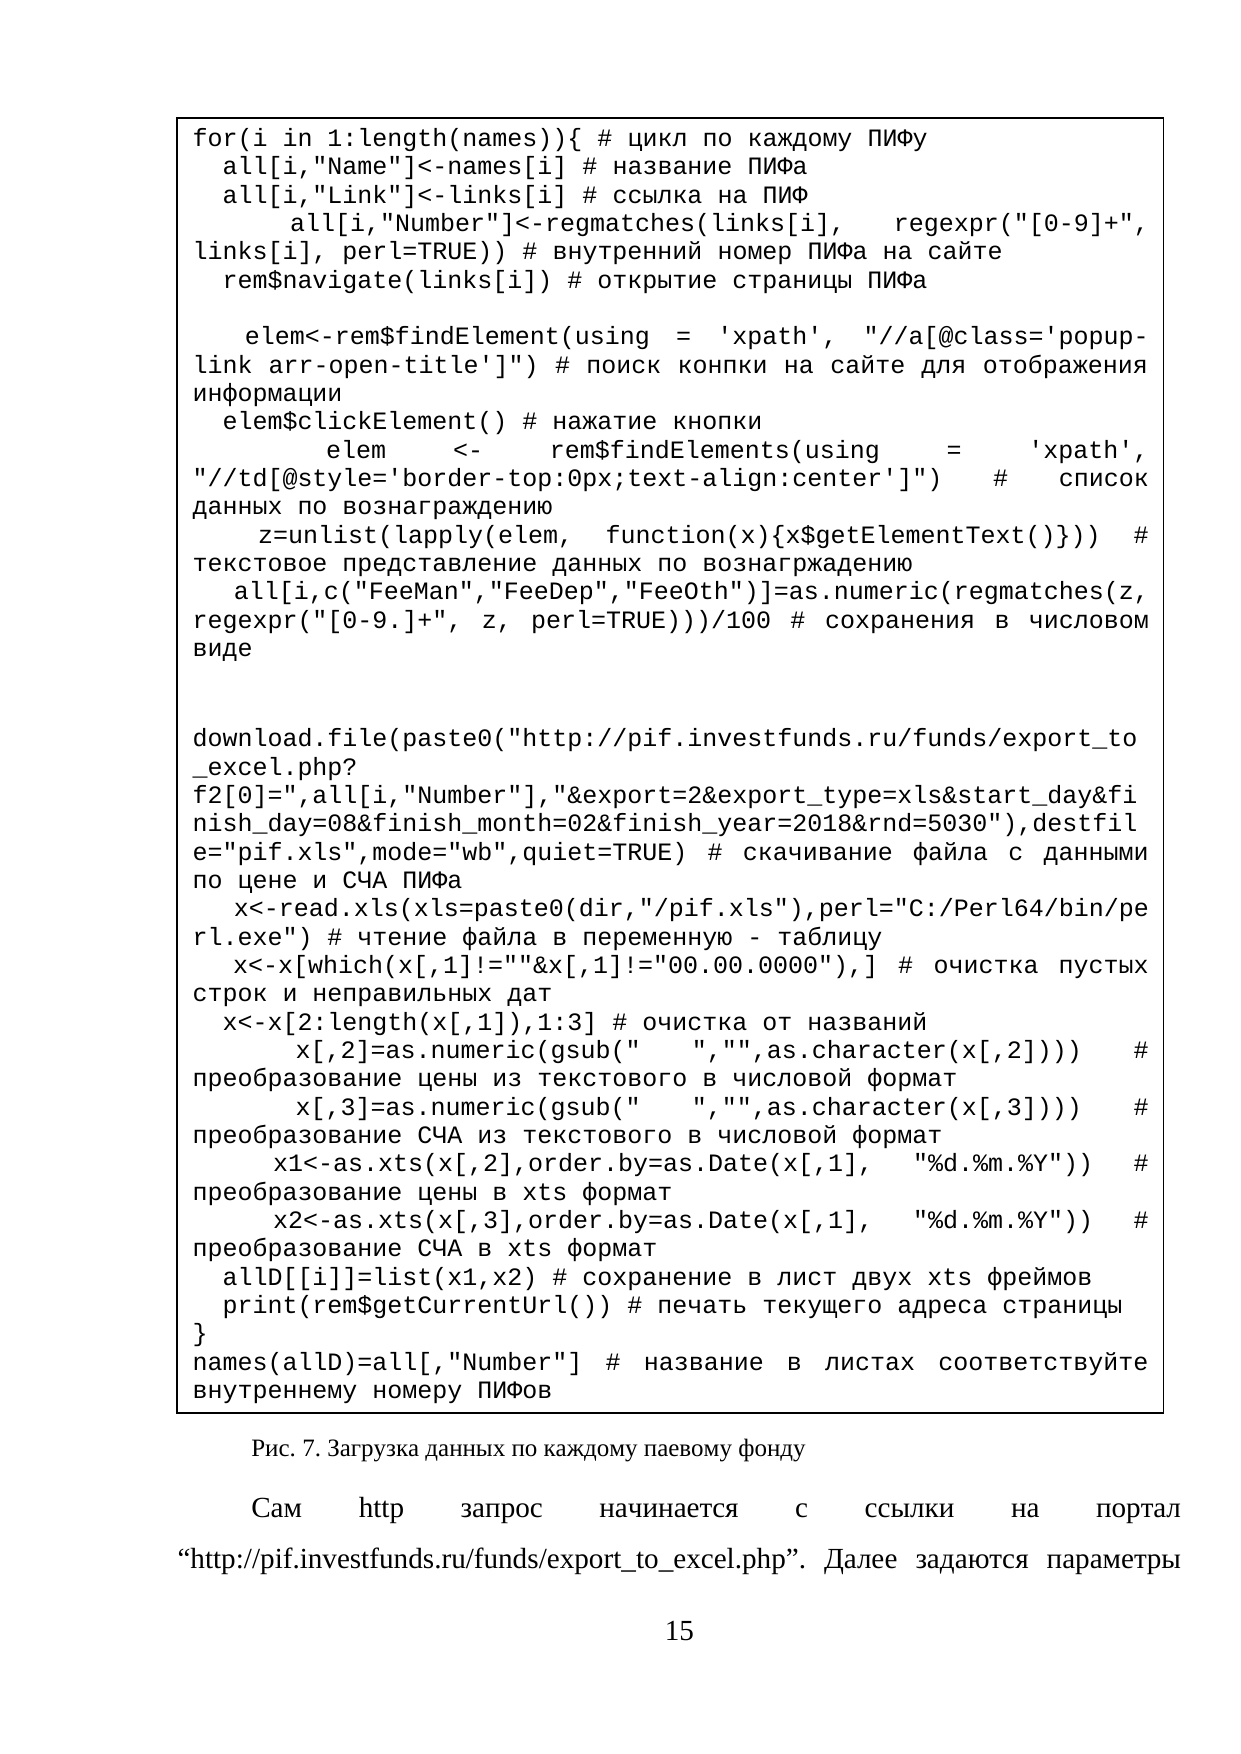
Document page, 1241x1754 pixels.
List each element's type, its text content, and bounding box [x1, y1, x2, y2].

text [177, 1490, 1181, 1574]
